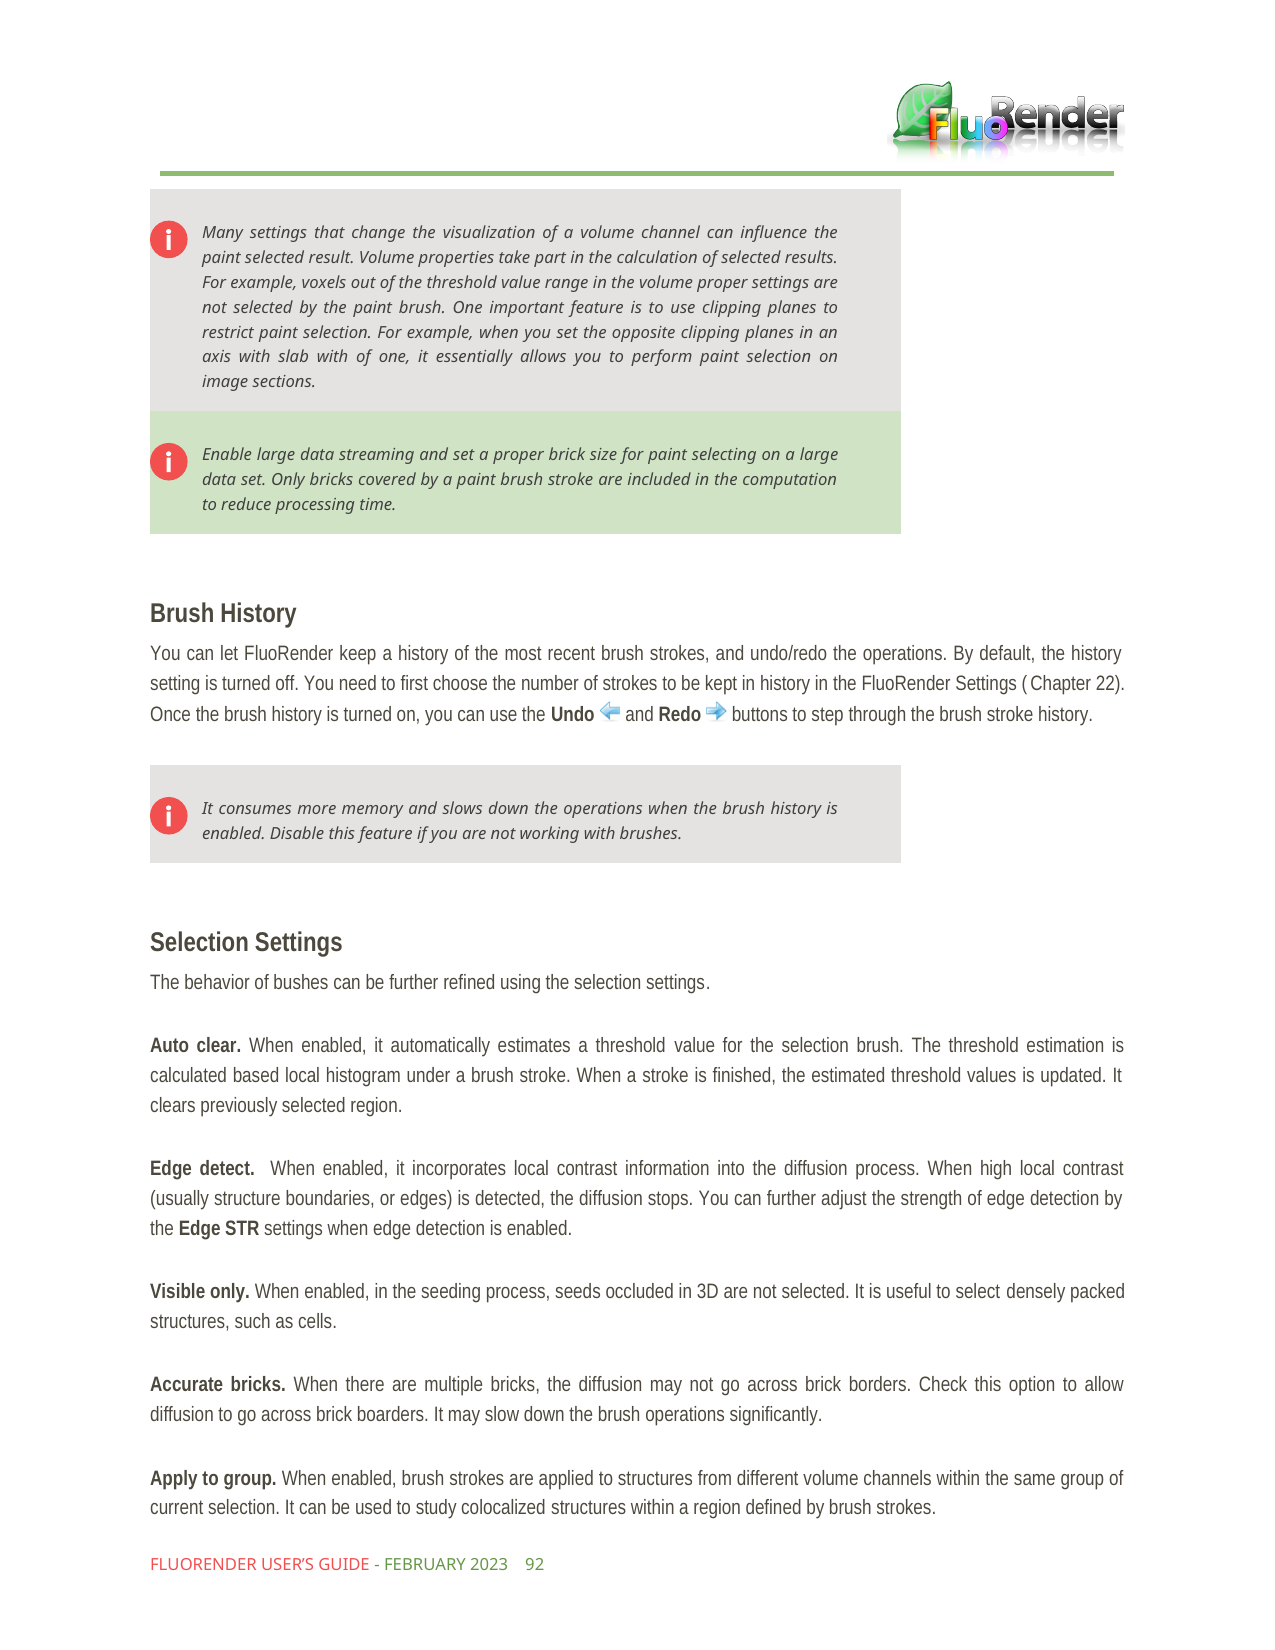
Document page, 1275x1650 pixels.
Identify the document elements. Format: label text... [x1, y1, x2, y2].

text Edge detect. When enabled, it incorporates local contrast information into the diffusion process. When high local contrast (usually structure boundaries, or edges) is detected, the diffusion stops. You can further adjust the strength of edge detection by the Edge STR settings when edge detection is enabled. [150, 1156, 1125, 1240]
text You can let FluoRender keep a history of the most recent brush strokes, and undo/redo the operations. By default, the history setting is turned off. You need to first choose the number of strokes to be kept in history in the FluoRender Settings (Chapter 22). Once the brush history is turned on, you can use the Undo and Redo buttons to step through the brush stroke history. [150, 641, 1125, 726]
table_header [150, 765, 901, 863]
picture [705, 700, 727, 722]
text Apply to group. When enabled, brush strokes are applied to structures from different volume channels within the same group of current selection. It can be used to study colocalized structures within a region defined by brush strokes. [150, 1465, 1125, 1519]
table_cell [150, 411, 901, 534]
text The behavior of bushes can be further refined using the selection settings. [150, 970, 1125, 994]
text Auto clear. When enabled, it automatically estimates a threshold value for the selection brush. The threshold estimation is calculated based local histogram under a brush stroke. When a stroke is finished, the estimated threshold values is updated. It clears previously selected region. [150, 1033, 1125, 1117]
picture [887, 75, 1125, 165]
text Accurate bricks. When there are multiple bricks, the diffusion may not go across brick borders. Check this option to allow diffusion to go across brick boarders. It may slow down the brush operations significantly. [150, 1372, 1125, 1426]
subtitle Brush History [150, 597, 1125, 628]
picture [599, 700, 621, 722]
text Visible only. When enabled, in the seeding process, seeds occluded in 3D are not selected. It is useful to select densely packed structures, such as cells. [150, 1279, 1125, 1333]
subtitle Selection Settings [150, 926, 1125, 957]
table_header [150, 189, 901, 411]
